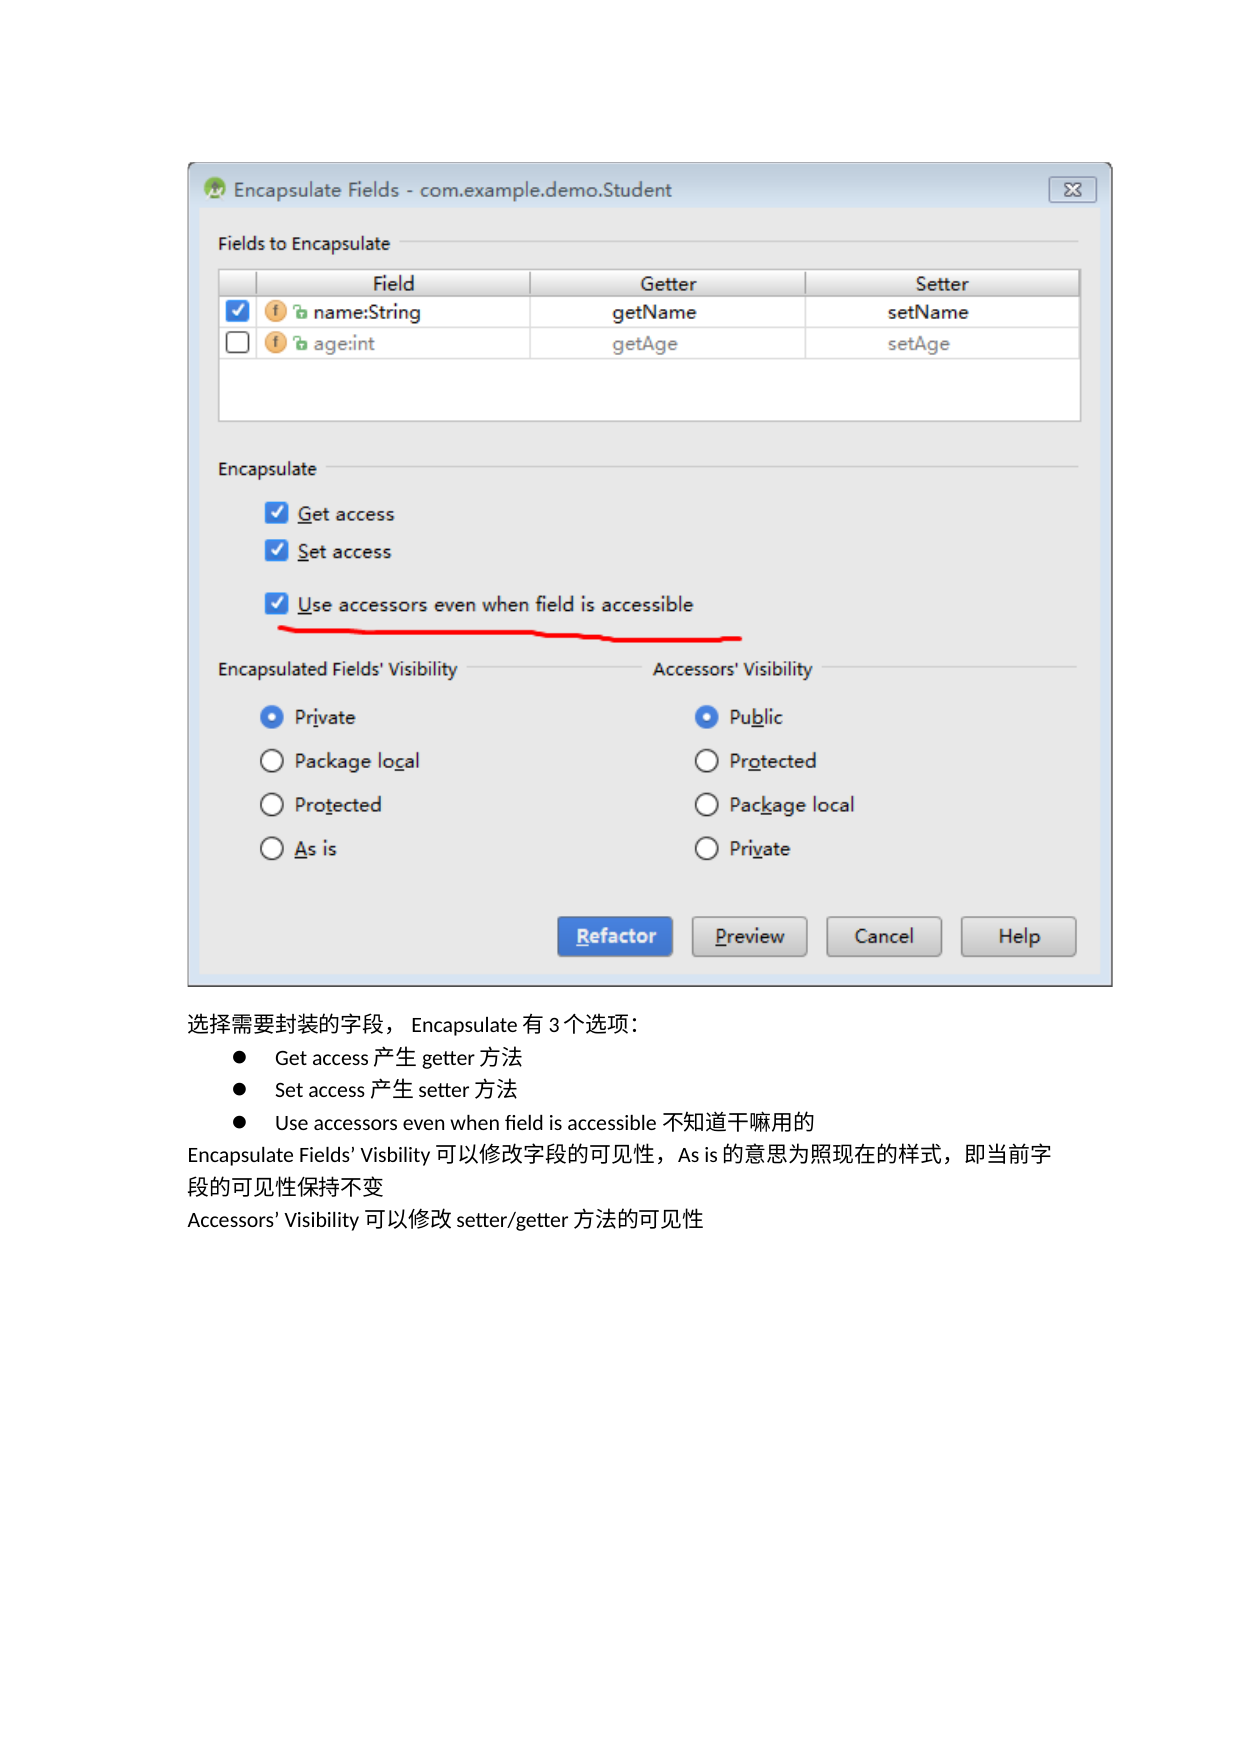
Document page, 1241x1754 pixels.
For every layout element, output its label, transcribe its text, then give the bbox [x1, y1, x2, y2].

text 选择需要封装的字段， Encapsulate有3个选项： [187, 1007, 1053, 1039]
list Get access 产生getter方法 [231, 1039, 1053, 1072]
list Use accessors even when field is accessible 不知道干嘛用的 [231, 1104, 1053, 1137]
text Encapsulate Fields’ Visbility 可以修改字段的可见性，As is的意思为照现在的样式，即当前字段的可见性保持不变 [187, 1137, 1053, 1202]
picture [187, 162, 1113, 987]
text Accessors’ Visibility 可以修改setter/getter方法的可见性 [187, 1202, 1053, 1234]
list Set access 产生setter方法 [231, 1072, 1053, 1104]
